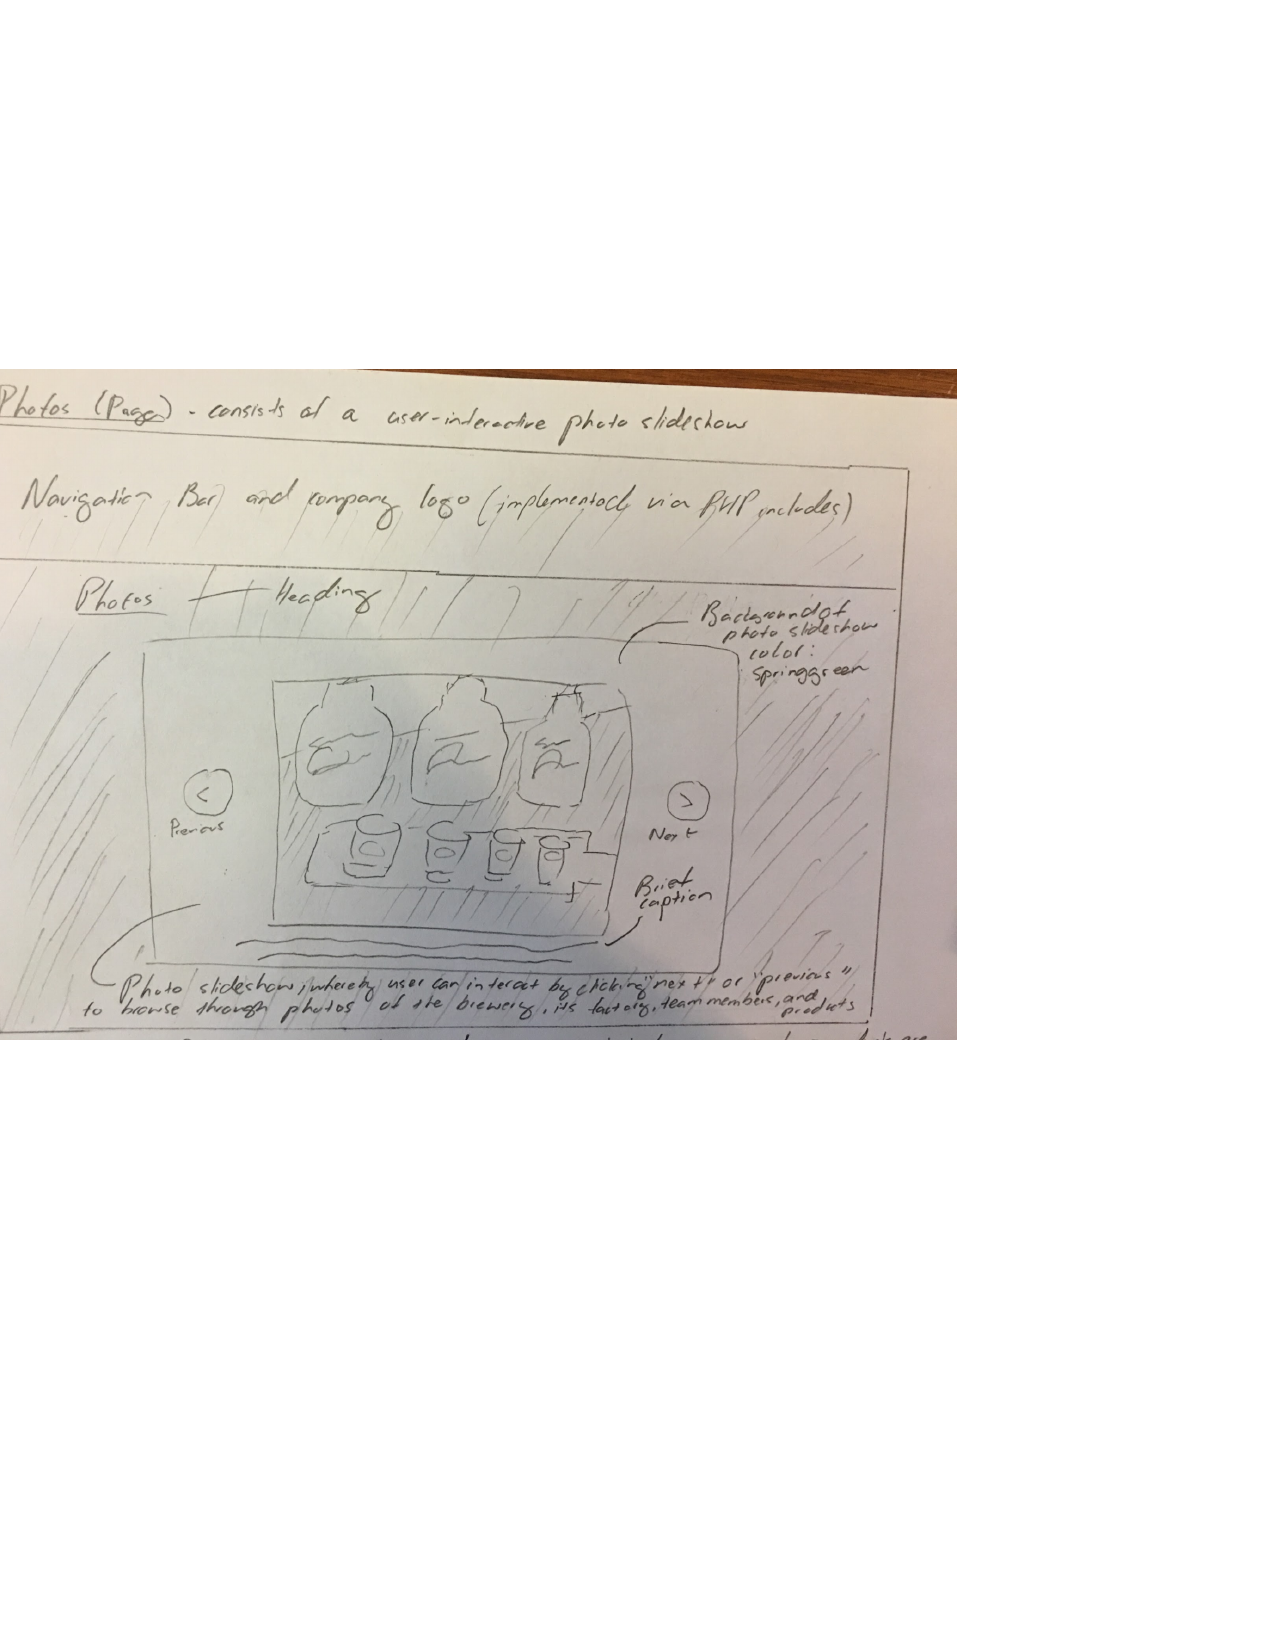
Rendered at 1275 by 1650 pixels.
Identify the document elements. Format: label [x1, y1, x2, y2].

picture [0, 369, 956, 1040]
